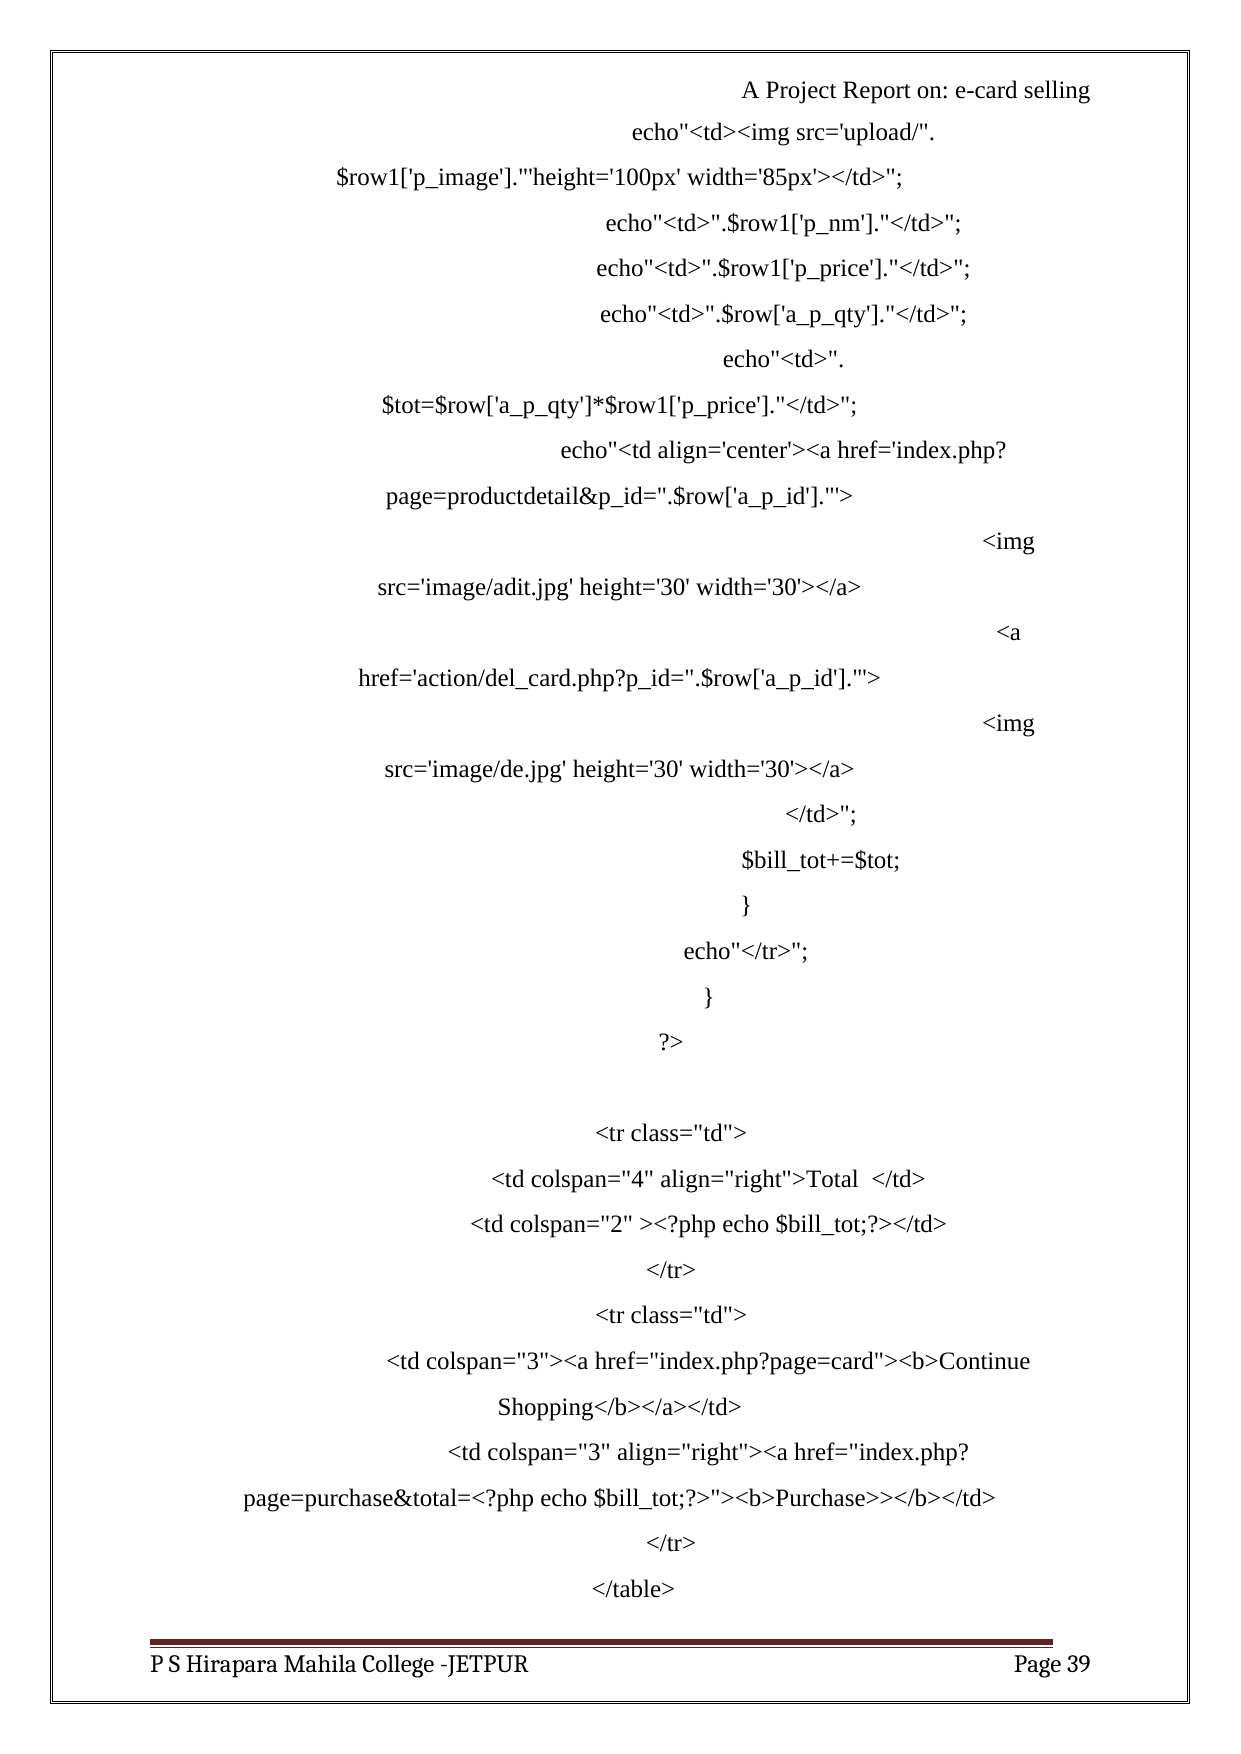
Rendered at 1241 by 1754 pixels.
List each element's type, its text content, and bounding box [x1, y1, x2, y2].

title echo"<td>".$row['a_p_qty']."</td>"; [197, 286, 1042, 331]
title echo"<td>".$row1['p_price']."</td>"; [197, 240, 1042, 286]
title </table> [197, 1561, 1042, 1606]
title <td colspan="3"><a href="index.php?page=card"><b>Continue Shopping</b></a></td> [197, 1333, 1042, 1424]
title <img src='image/adit.jpg' height='30' width='30'></a> [197, 513, 1042, 604]
title <img src='image/de.jpg' height='30' width='30'></a> [197, 696, 1042, 787]
title echo"<td align='center'><a href='index.php?page=productdetail&p_id=".$row['a_p_id']."'> [197, 422, 1042, 513]
title <td colspan="3" align="right"><a href="index.php?page=purchase&total=<?php echo $bill_tot;?>"><b>Purchase>></b></td> [197, 1424, 1042, 1515]
title </td>"; [197, 787, 1042, 832]
title <td colspan="2" ><?php echo $bill_tot;?></td> [197, 1197, 1042, 1242]
title <tr class="td"> [197, 1288, 1042, 1333]
title ?> [197, 1014, 1042, 1060]
title </tr> [197, 1242, 1042, 1288]
title <a href='action/del_card.php?p_id=".$row['a_p_id']."'> [197, 604, 1042, 696]
title echo"<td>".$row1['p_nm']."</td>"; [197, 195, 1042, 240]
title $bill_tot+=$tot; [197, 832, 1042, 878]
title <tr class="td"> [197, 1106, 1042, 1151]
title </tr> [197, 1515, 1042, 1561]
title echo"<td>".$tot=$row['a_p_qty']*$row1['p_price']."</td>"; [197, 331, 1042, 422]
title } [197, 878, 1042, 923]
title } [197, 969, 1042, 1014]
title echo"<td><img src='upload/".$row1['p_image']."'height='100px' width='85px'></td>"; [197, 104, 1042, 195]
title echo"</tr>"; [197, 923, 1042, 969]
title <td colspan="4" align="right">Total </td> [197, 1151, 1042, 1197]
